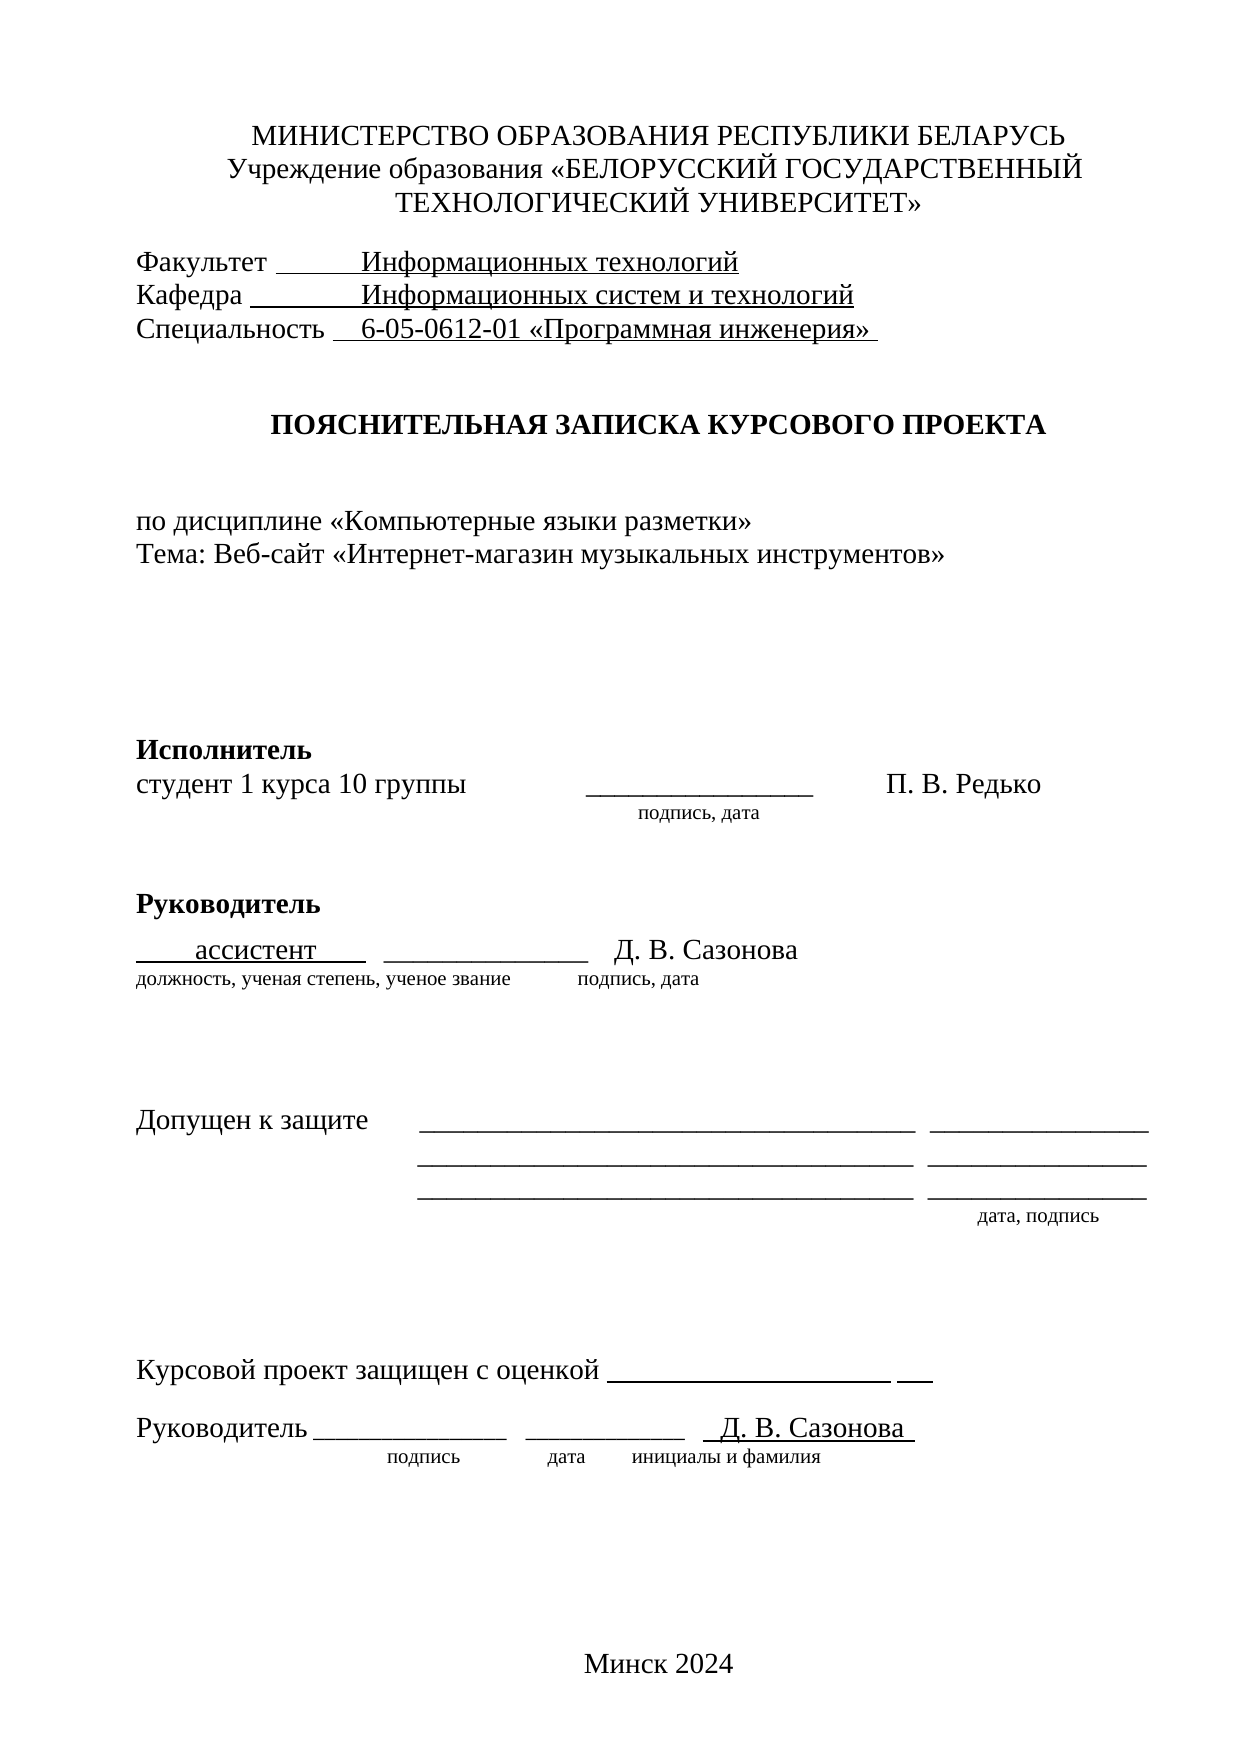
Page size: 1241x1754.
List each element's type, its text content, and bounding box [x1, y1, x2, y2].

text __________________________________ _______________ [136, 1136, 1181, 1169]
text Тема: Веб-сайт «Интернет-магазин музыкальных инструментов» [136, 536, 1181, 570]
text подпись, дата [136, 799, 1181, 824]
text должность, ученая степень, ученое звание подпись, дата [136, 966, 1181, 990]
text ПОЯСНИТЕЛЬНАЯ ЗАПИСКА КУРСОВОГО ПРОЕКТА [136, 407, 1181, 440]
text Руководитель [136, 886, 1181, 920]
text Исполнитель [136, 732, 1181, 766]
text Допущен к защите __________________________________ _______________ [136, 1102, 1181, 1136]
text Руководитель _________________ ______________ Д. В. Сазонова [136, 1411, 1181, 1444]
text Факультет Информационных технологий [136, 244, 1181, 277]
text Специальность 6-05-0612-01 «Программная инженерия» [136, 311, 1181, 344]
text Курсовой проект защищен с оценкой [136, 1352, 1181, 1386]
text МИНИСТЕРСТВО ОБРАЗОВАНИЯ РЕСПУБЛИКИ БЕЛАРУСЬ Учреждение образования «БЕЛОРУССКИЙ ГОСУДАРСТВЕННЫЙ ТЕХНОЛОГИЧЕСКИЙ УНИВЕРСИТЕТ» [136, 118, 1181, 219]
text по дисциплине «Компьютерные языки разметки» [136, 503, 1181, 536]
text подпись дата инициалы и фамилия [136, 1444, 1181, 1468]
text ассистент ______________ Д. В. Сазонова [136, 932, 1181, 966]
text студент 1 курса 10 группы ________________ П. В. Редько [136, 766, 1181, 799]
text Кафедра Информационных систем и технологий [136, 277, 1181, 311]
text __________________________________ _______________ [136, 1169, 1181, 1203]
text дата, подпись [136, 1203, 1181, 1227]
